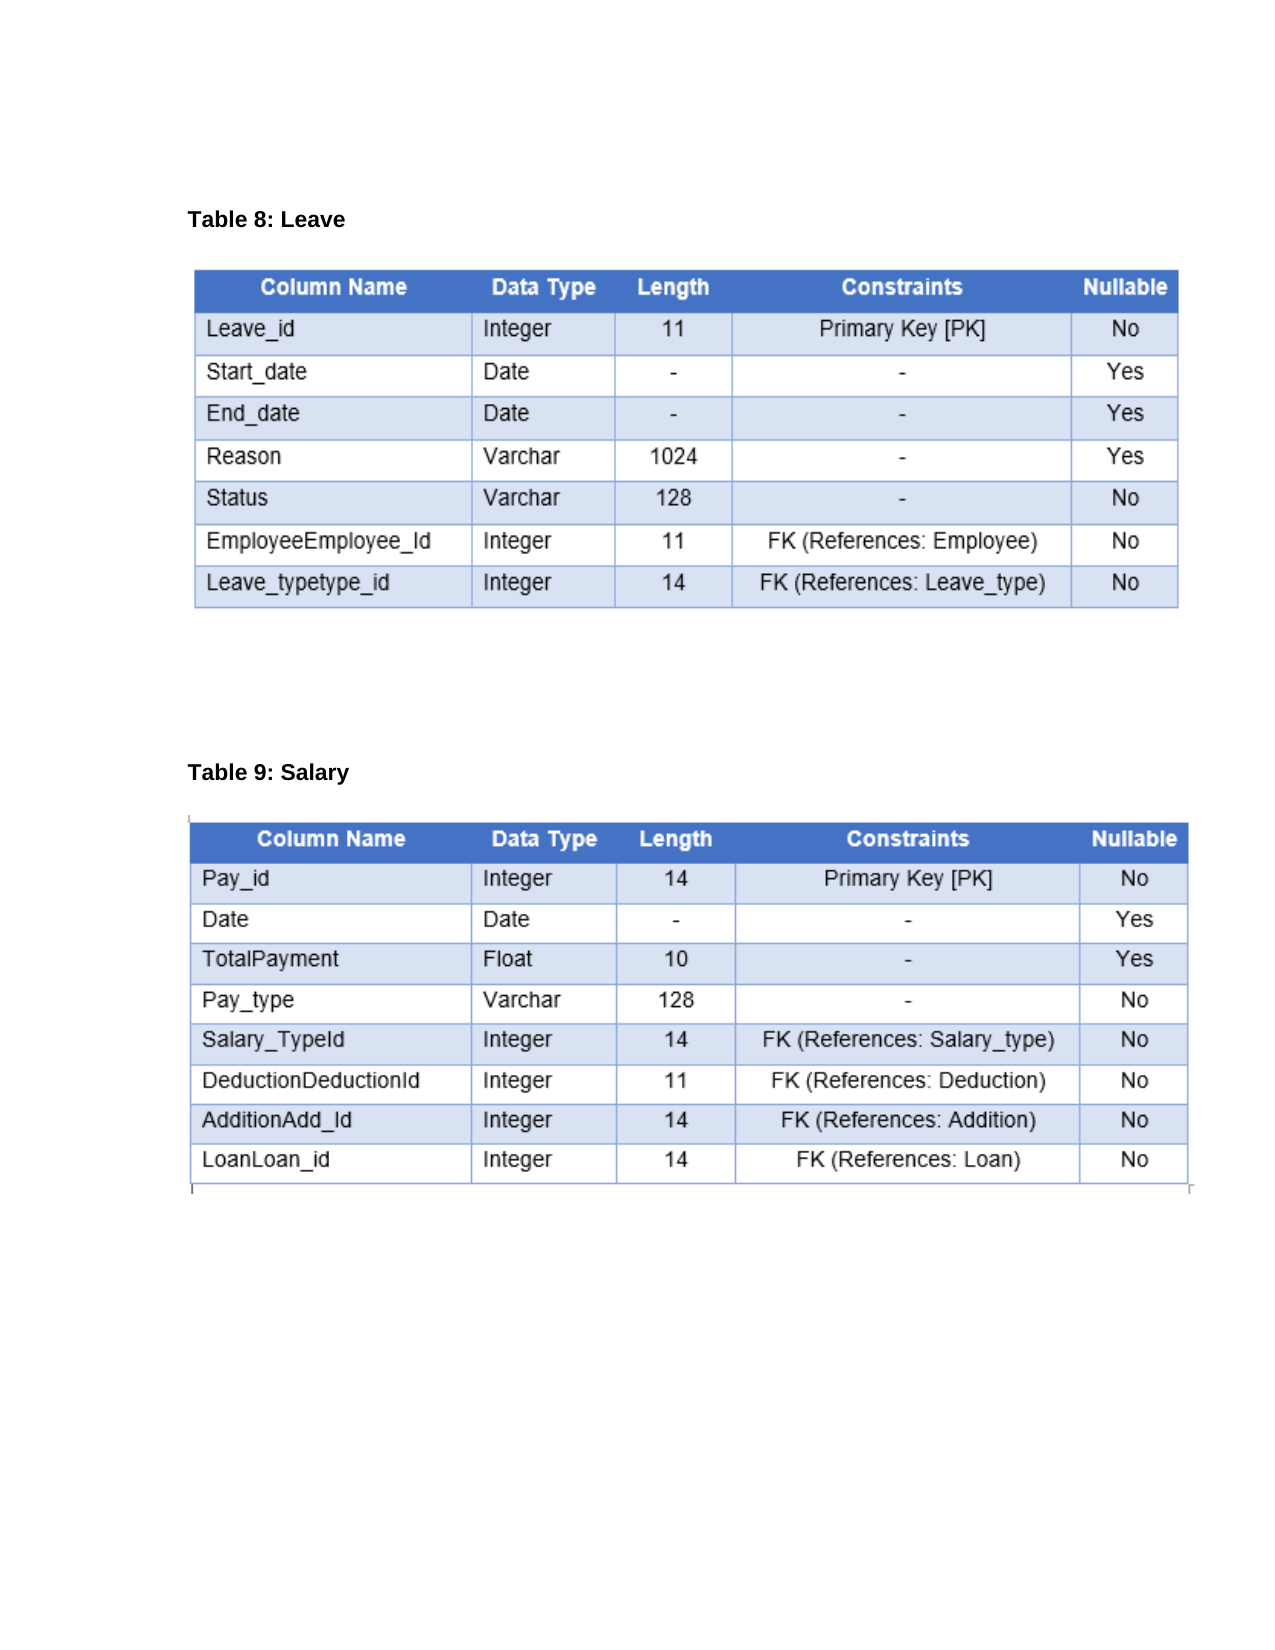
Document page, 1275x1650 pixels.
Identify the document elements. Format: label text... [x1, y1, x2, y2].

text Table 8: Leave [187, 206, 1125, 232]
picture [187, 815, 1195, 1194]
text Table 9: Salary [187, 759, 1125, 786]
picture [187, 262, 1185, 617]
